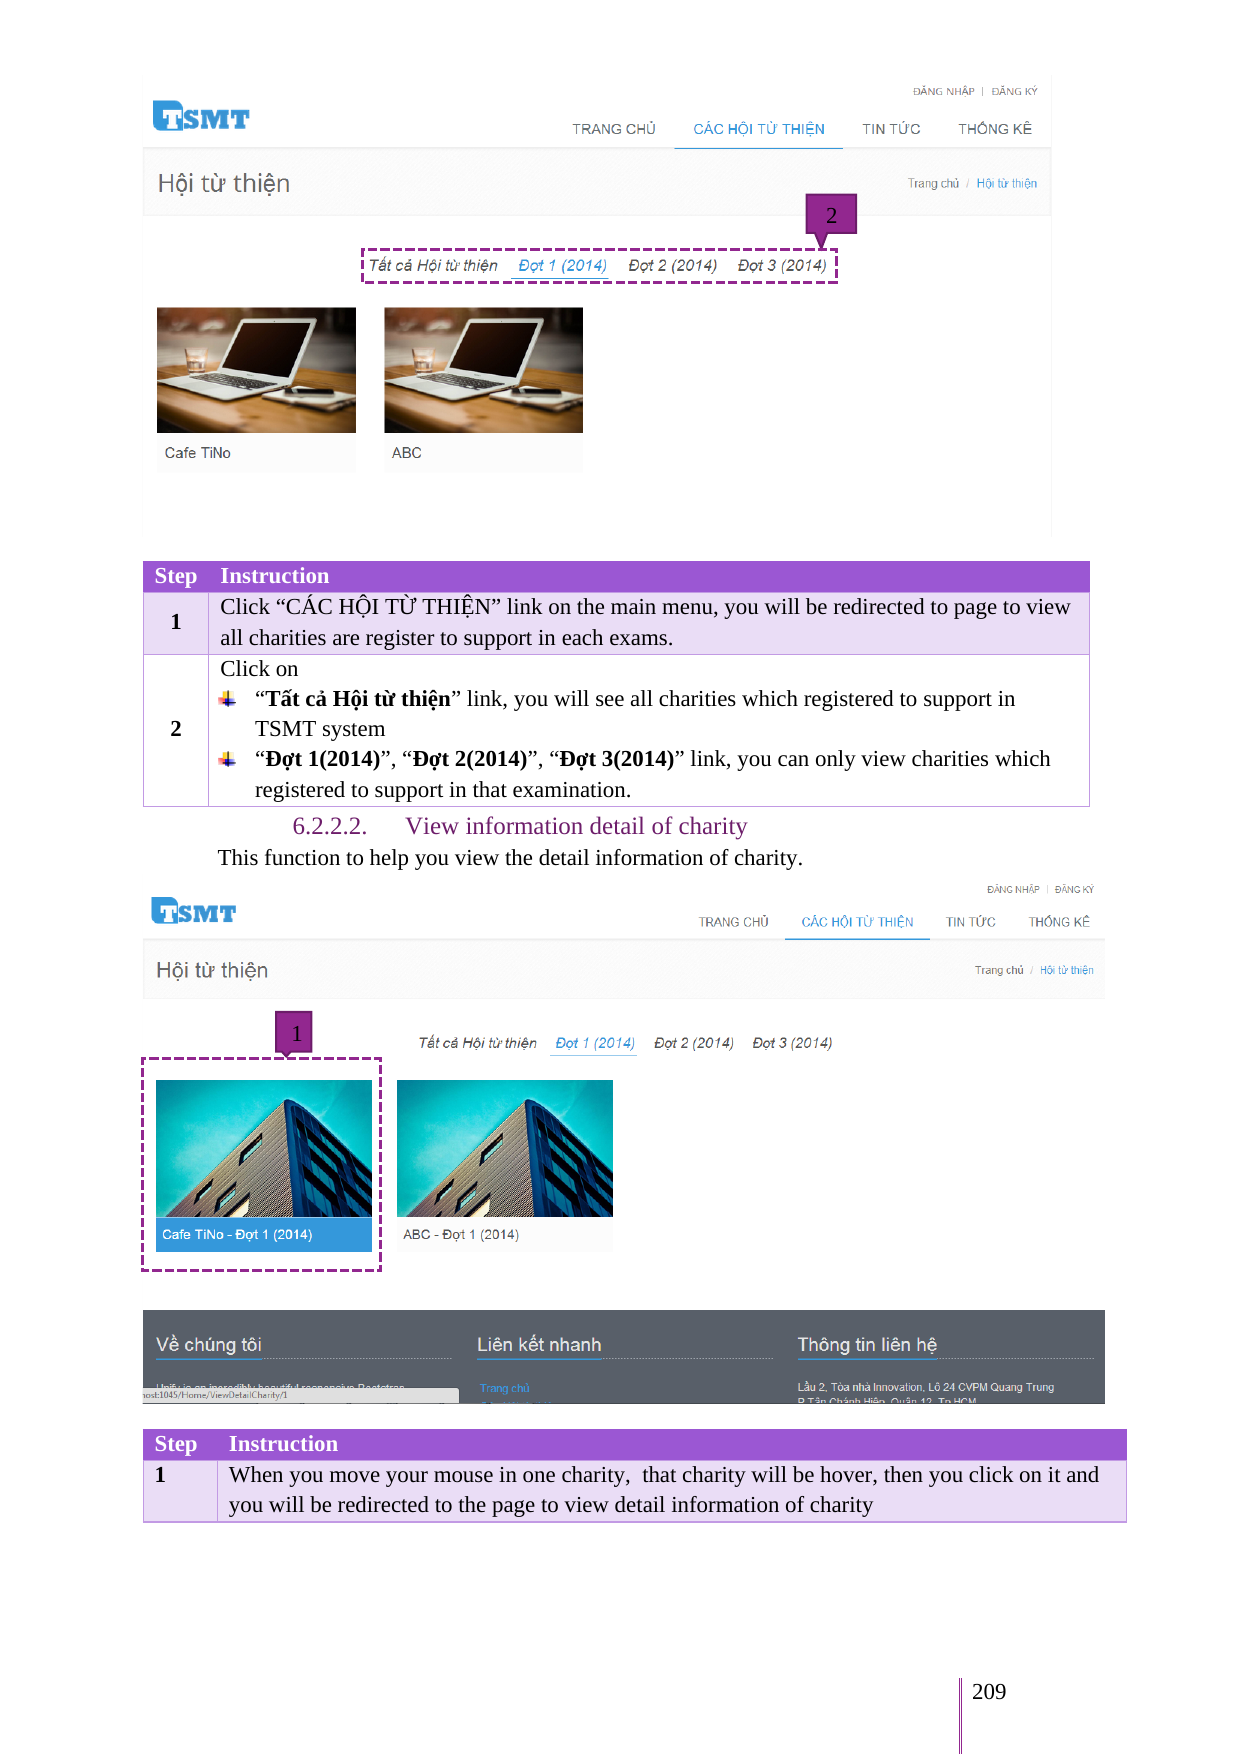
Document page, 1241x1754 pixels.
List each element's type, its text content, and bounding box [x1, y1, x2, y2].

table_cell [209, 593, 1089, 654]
picture [142, 75, 1053, 537]
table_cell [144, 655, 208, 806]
picture [218, 750, 236, 767]
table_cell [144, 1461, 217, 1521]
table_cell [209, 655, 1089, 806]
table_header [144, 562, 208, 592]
subtitle View information detail of charity [367, 811, 1165, 840]
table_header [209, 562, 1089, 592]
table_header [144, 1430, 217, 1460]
picture [218, 689, 236, 707]
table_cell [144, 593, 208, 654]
picture [142, 874, 1105, 1404]
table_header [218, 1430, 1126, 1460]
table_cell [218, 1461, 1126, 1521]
